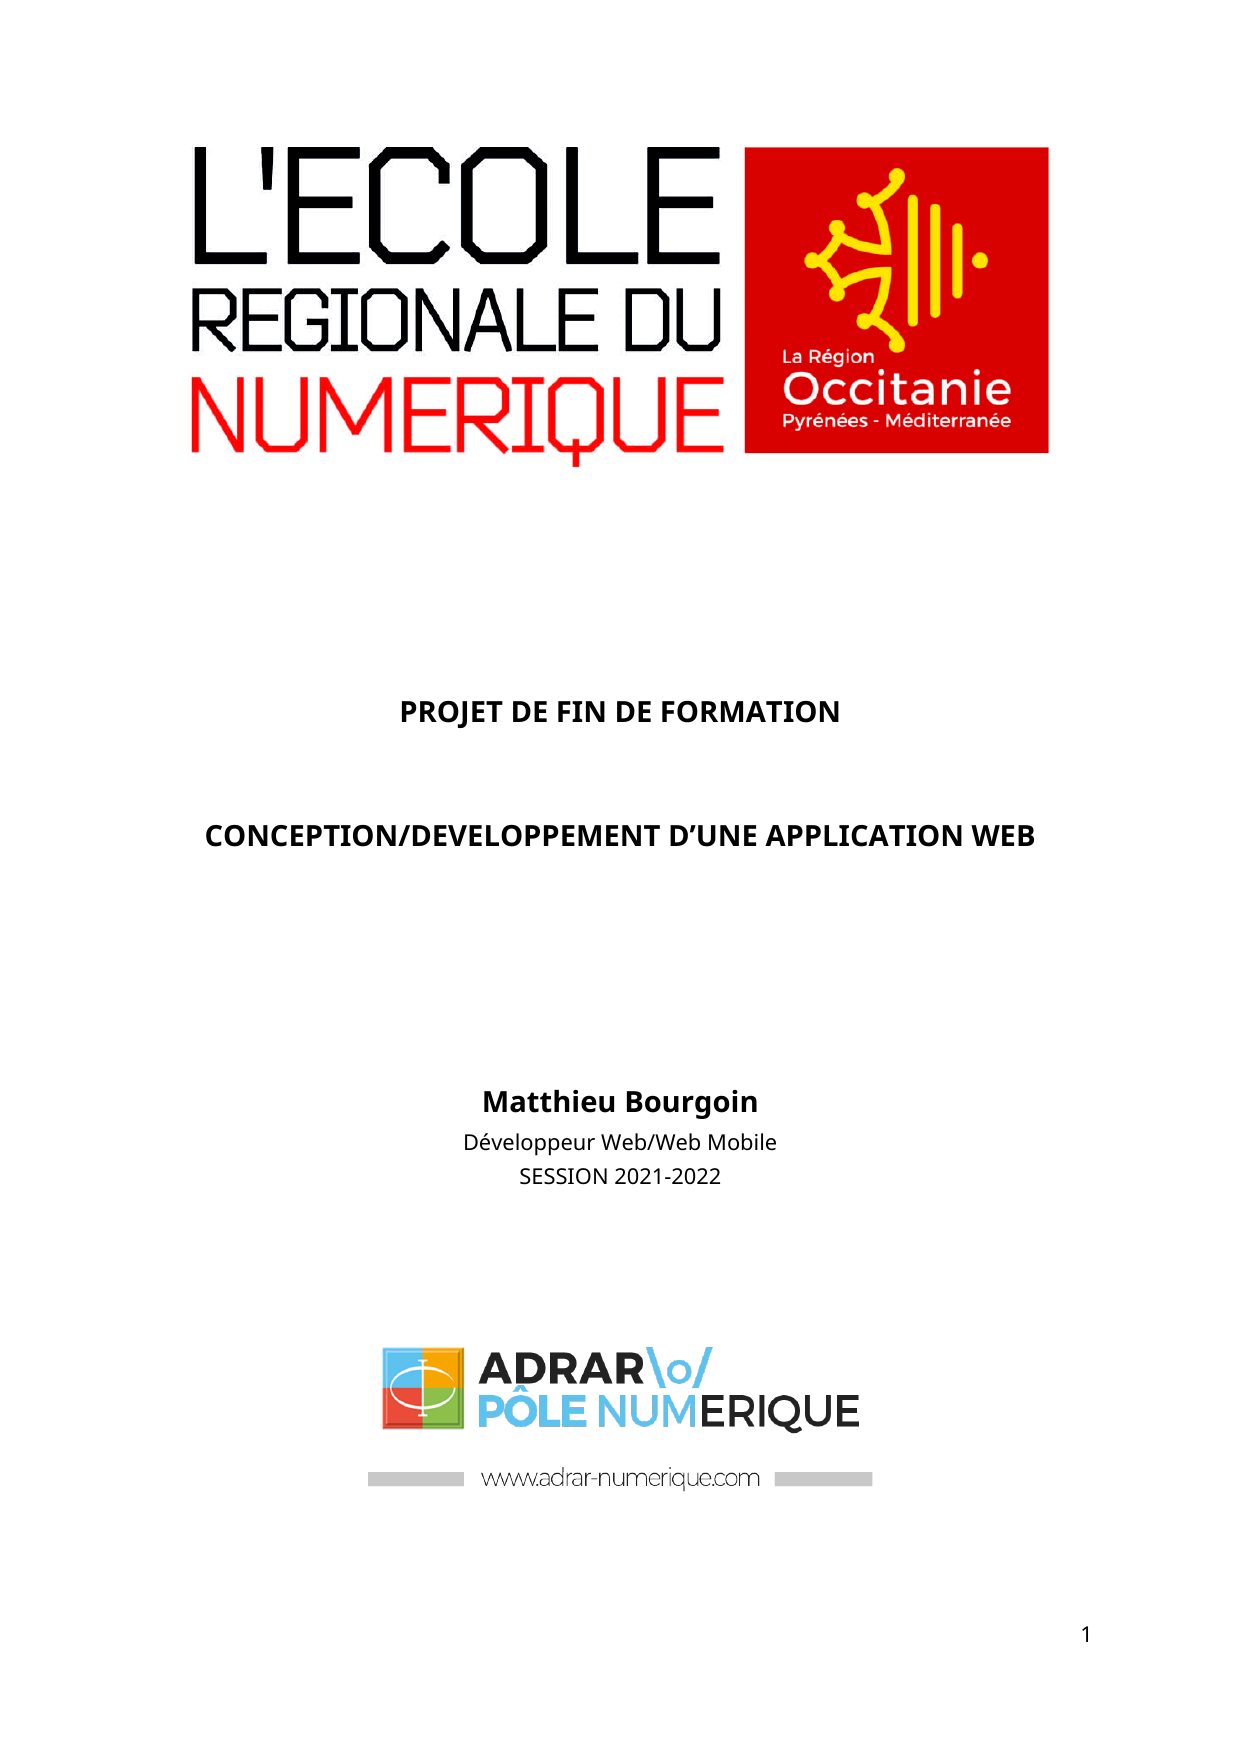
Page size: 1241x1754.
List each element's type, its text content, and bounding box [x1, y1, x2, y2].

text SESSION 2021-2022 [148, 1161, 1093, 1191]
picture [191, 147, 1049, 467]
text Développeur Web/Web Mobile [148, 1127, 1093, 1157]
text Matthieu Bourgoin [148, 1081, 1093, 1121]
text PROJET DE FIN DE FORMATION [148, 691, 1093, 731]
text CONCEPTION/DEVELOPPEMENT D’UNE APPLICATION WEB [148, 816, 1093, 855]
picture [368, 1332, 873, 1504]
